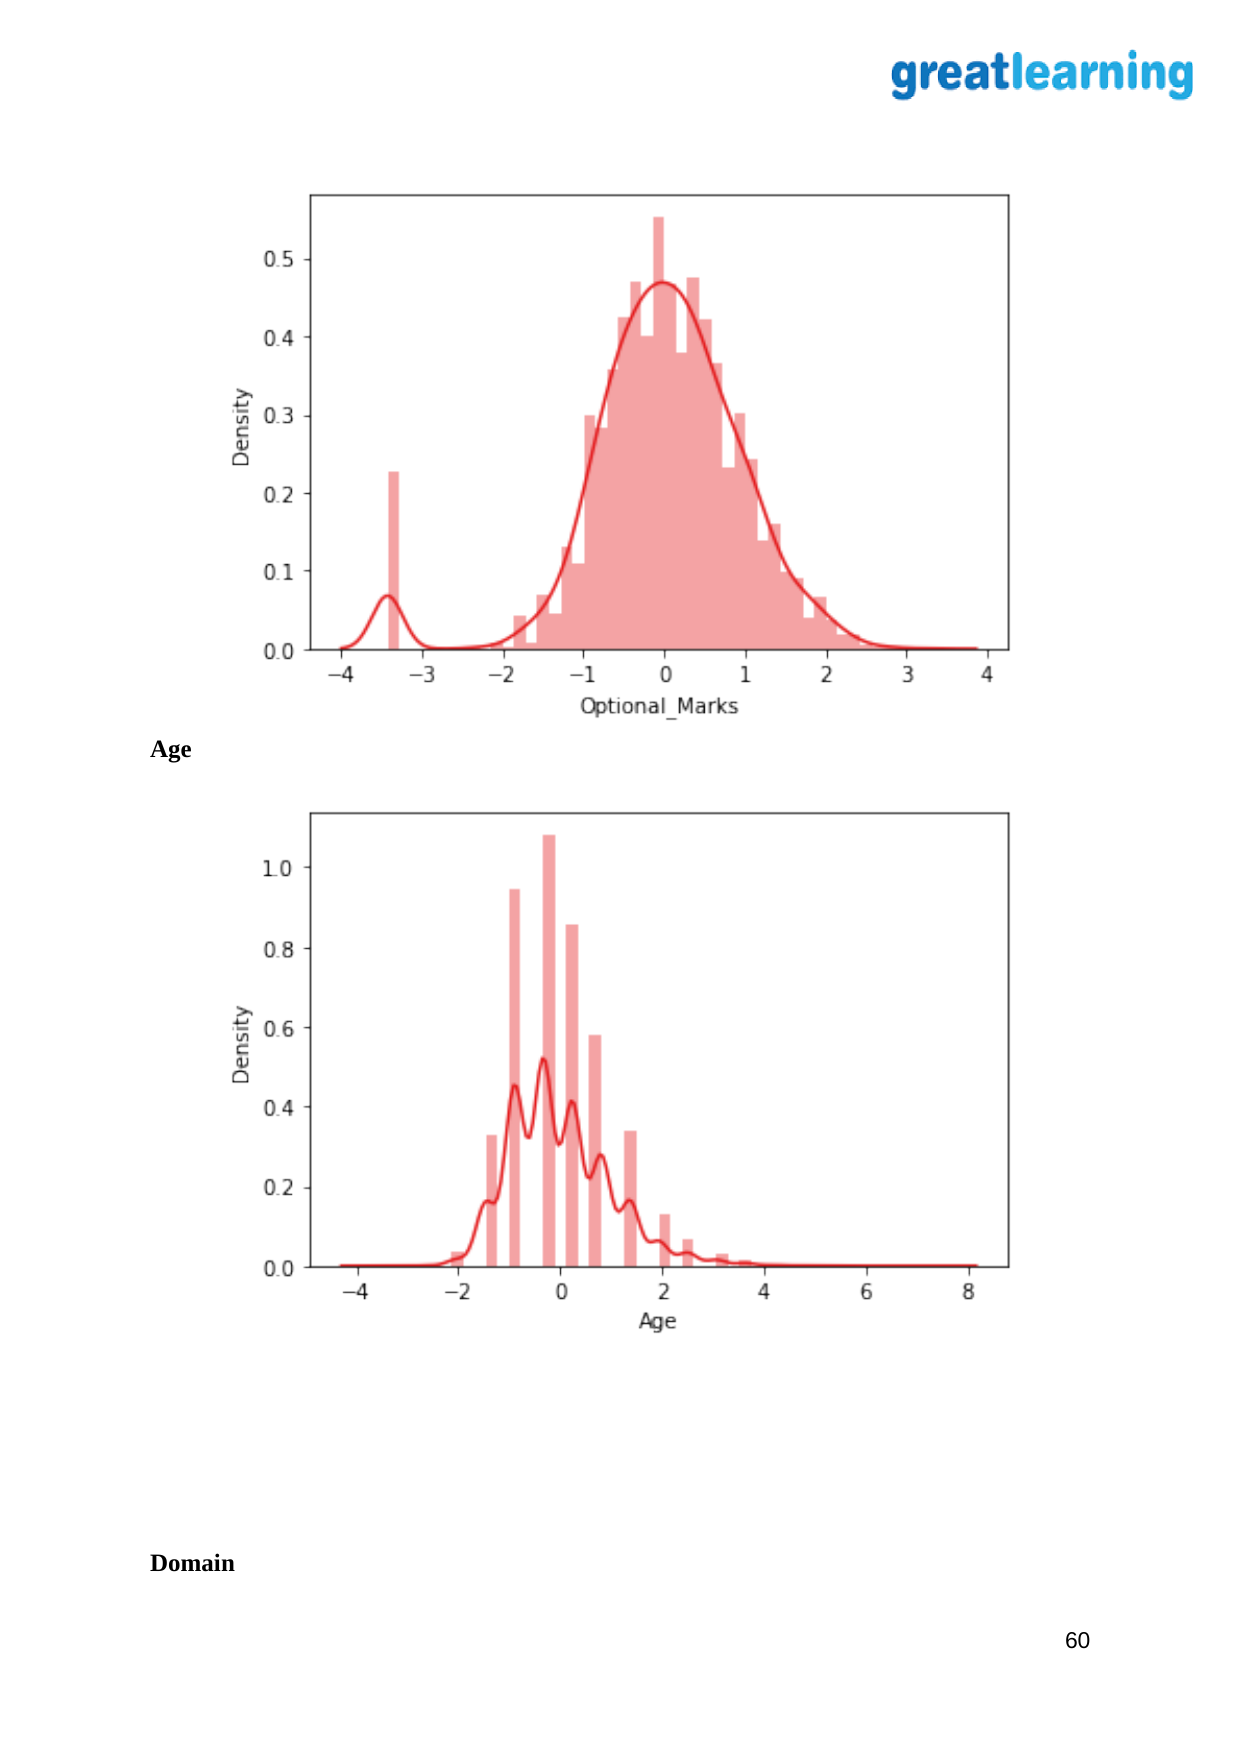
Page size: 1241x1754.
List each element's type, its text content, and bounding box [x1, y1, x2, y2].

picture [881, 37, 1205, 113]
picture [218, 800, 1023, 1346]
text Domain [150, 1548, 1090, 1577]
picture [218, 183, 1023, 731]
text Age [150, 734, 1090, 763]
